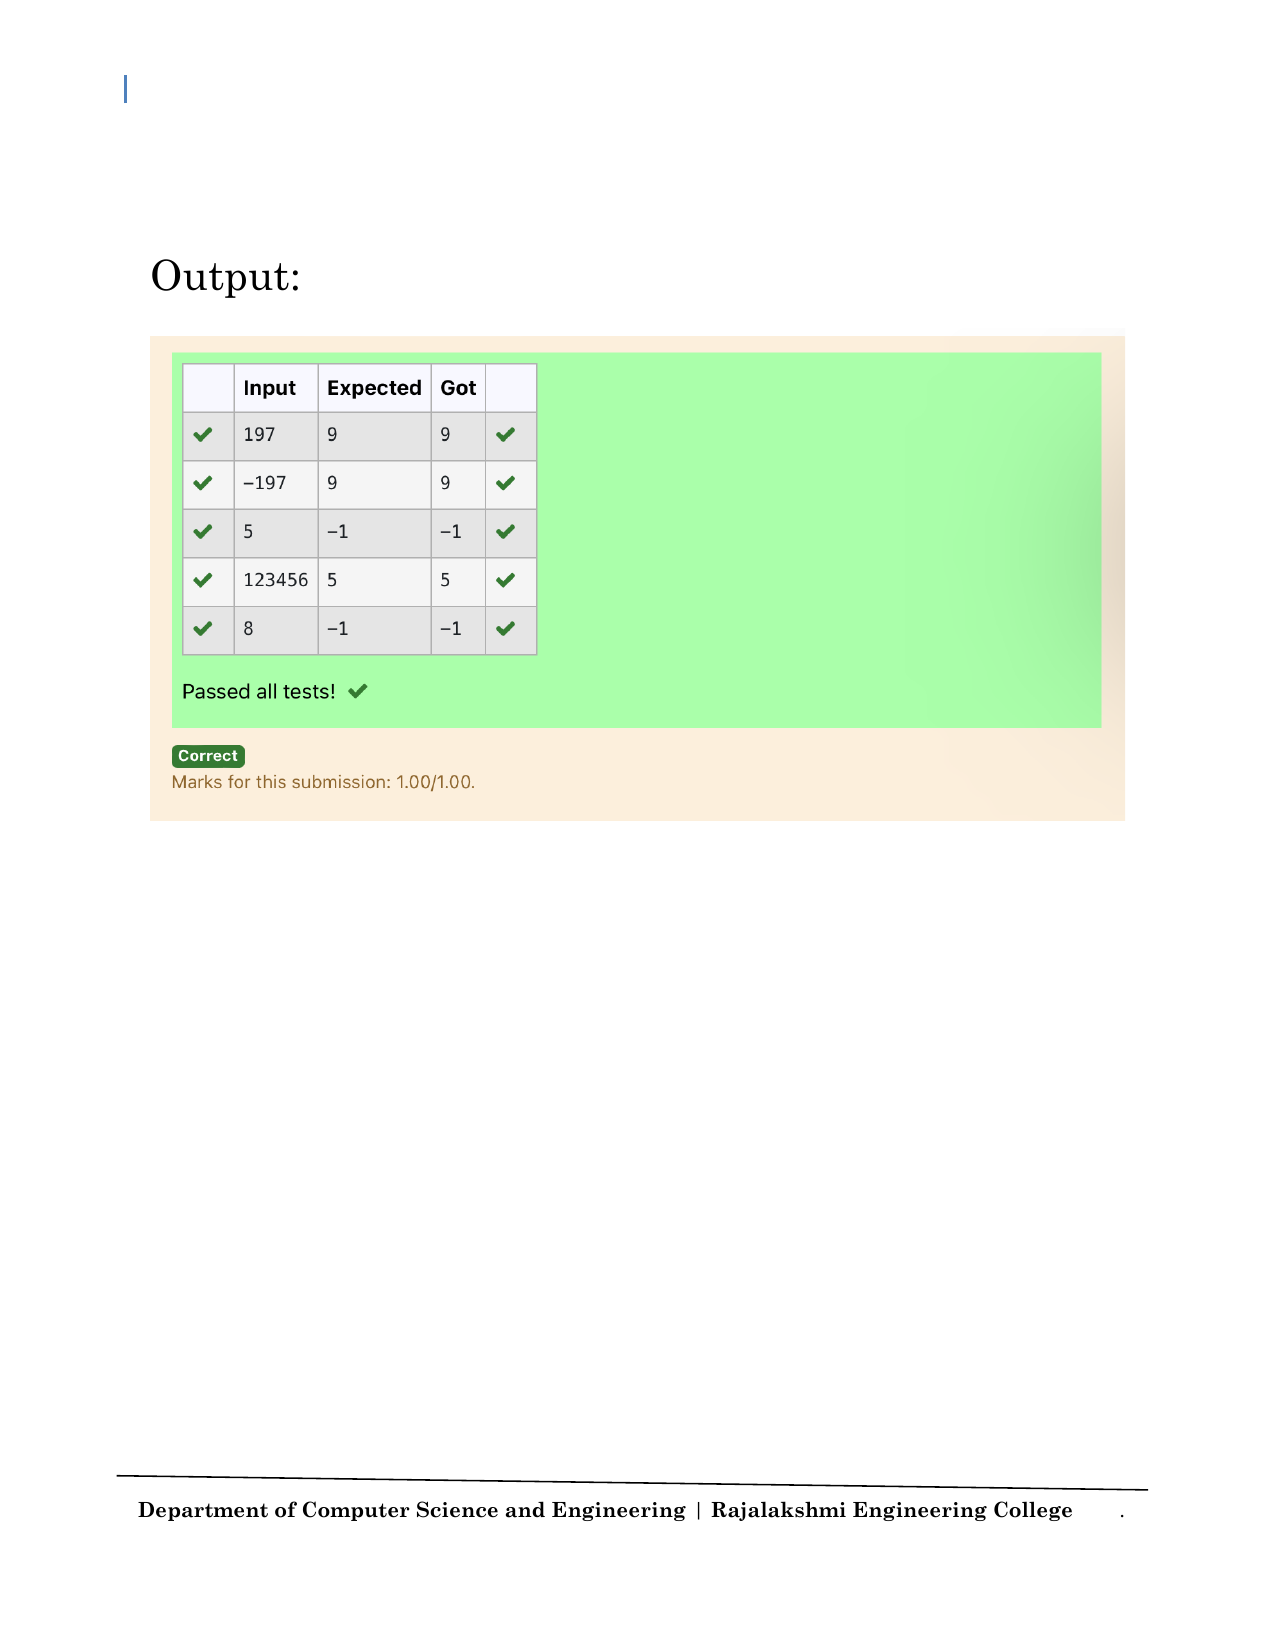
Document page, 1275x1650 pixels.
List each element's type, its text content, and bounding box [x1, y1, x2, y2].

text Output: [150, 249, 1125, 299]
picture [150, 328, 1125, 821]
